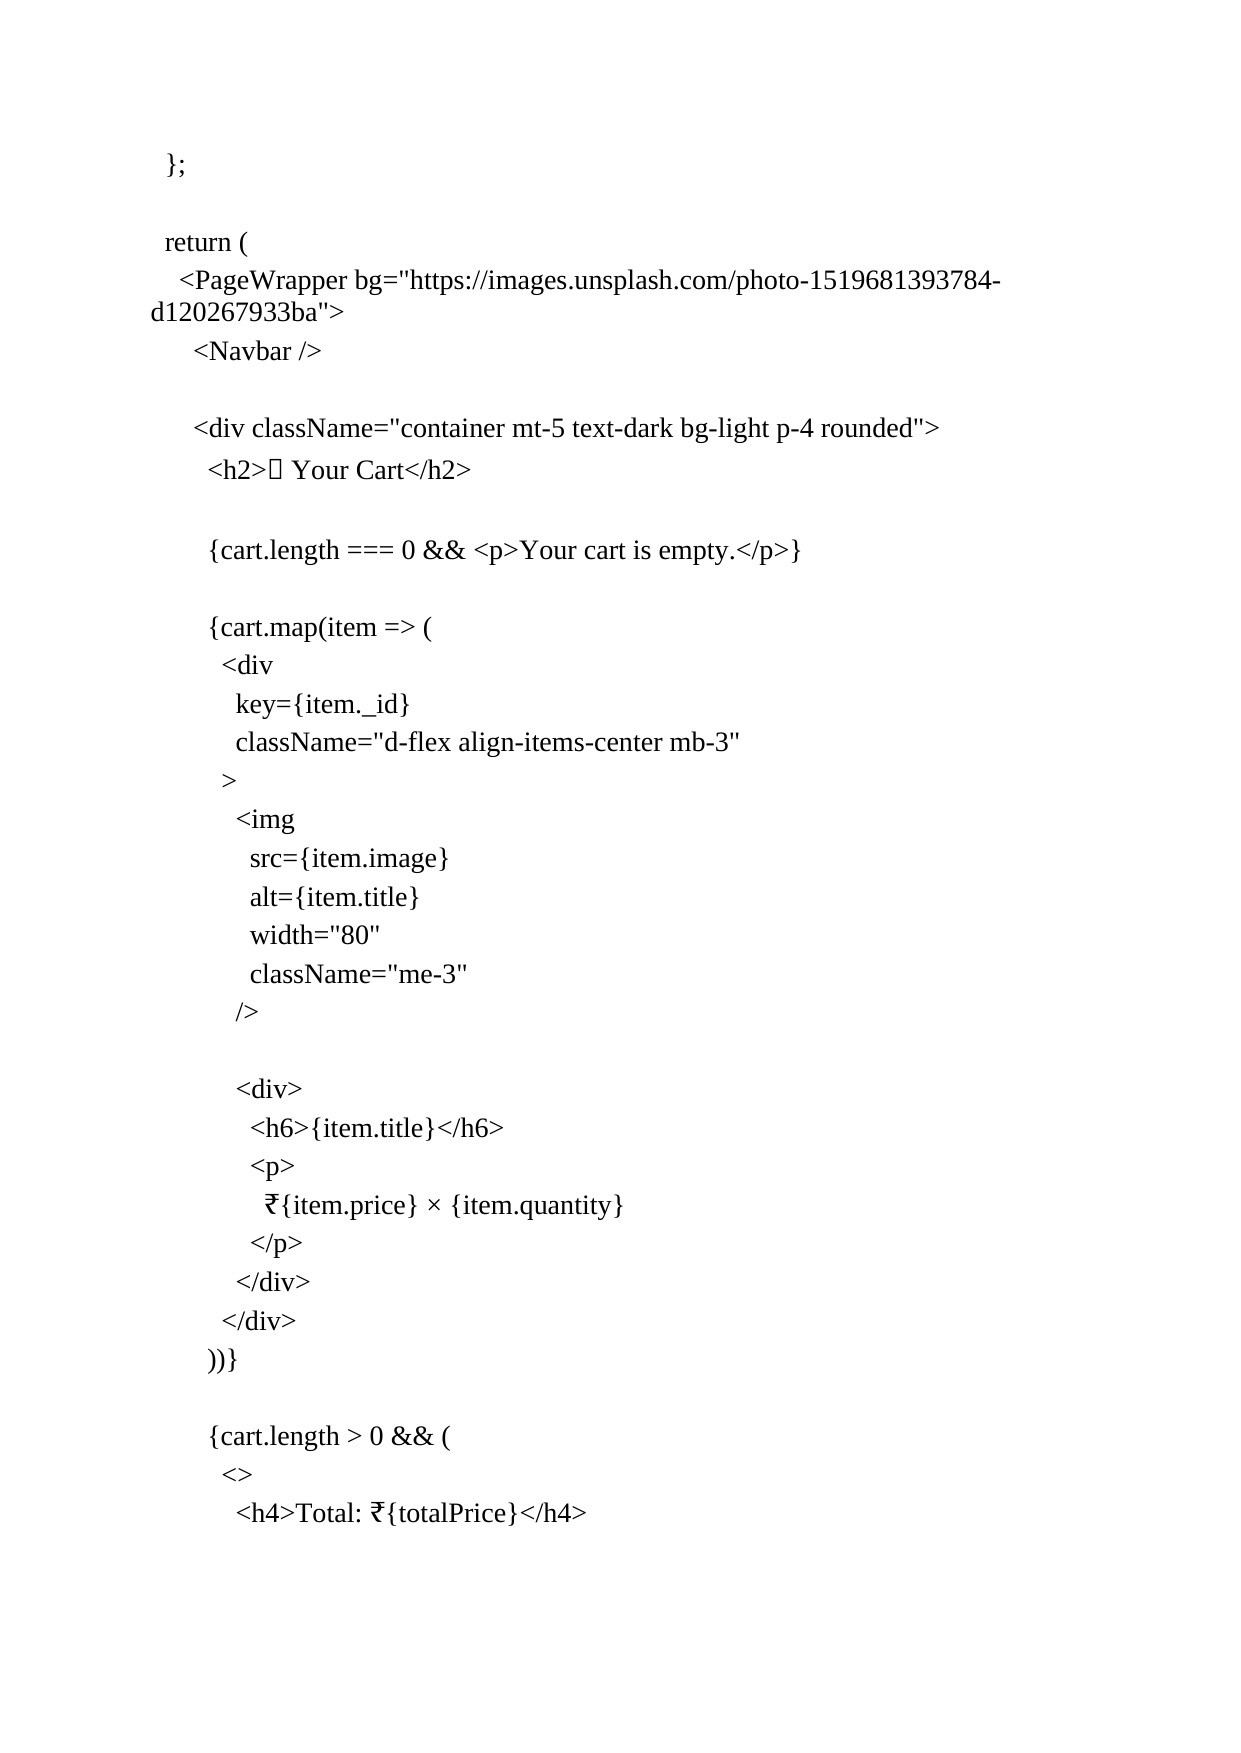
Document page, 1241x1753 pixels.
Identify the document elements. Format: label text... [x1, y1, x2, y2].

text <div [150, 648, 1060, 681]
text <p> [150, 1149, 1060, 1182]
text alt={item.title} [150, 879, 1060, 912]
text className="d-flex align-items-center mb-3" [150, 725, 1060, 758]
text {cart.length > 0 && ( [150, 1419, 1060, 1452]
text ))} [150, 1342, 1060, 1374]
text <h6>{item.title}</h6> [150, 1111, 1060, 1143]
text </div> [150, 1265, 1060, 1297]
text key={item._id} [150, 687, 1060, 719]
text <div className="container mt-5 text-dark bg-light p-4 rounded"> [150, 411, 1060, 443]
text <PageWrapper bg="https://images.unsplash.com/photo-1519681393784-d120267933ba"> [150, 263, 1060, 328]
text return ( [150, 224, 1060, 257]
text width="80" [150, 918, 1060, 951]
text <h4>Total: ₹{totalPrice}</h4> [150, 1496, 1060, 1529]
text <img [150, 802, 1060, 835]
text </p> [150, 1226, 1060, 1259]
text {cart.length === 0 && <p>Your cart is empty.</p>} [150, 533, 1060, 565]
text {cart.map(item => ( [150, 610, 1060, 642]
text <div> [150, 1072, 1060, 1105]
text <h2>🛒 Your Cart</h2> [150, 450, 1060, 488]
text }; [150, 147, 1060, 180]
text <> [150, 1458, 1060, 1490]
text <Navbar /> [150, 334, 1060, 366]
text </div> [150, 1303, 1060, 1336]
text > [150, 764, 1060, 796]
text /> [150, 995, 1060, 1028]
text ₹{item.price} × {item.quantity} [150, 1188, 1060, 1220]
text className="me-3" [150, 957, 1060, 989]
text src={item.image} [150, 841, 1060, 873]
